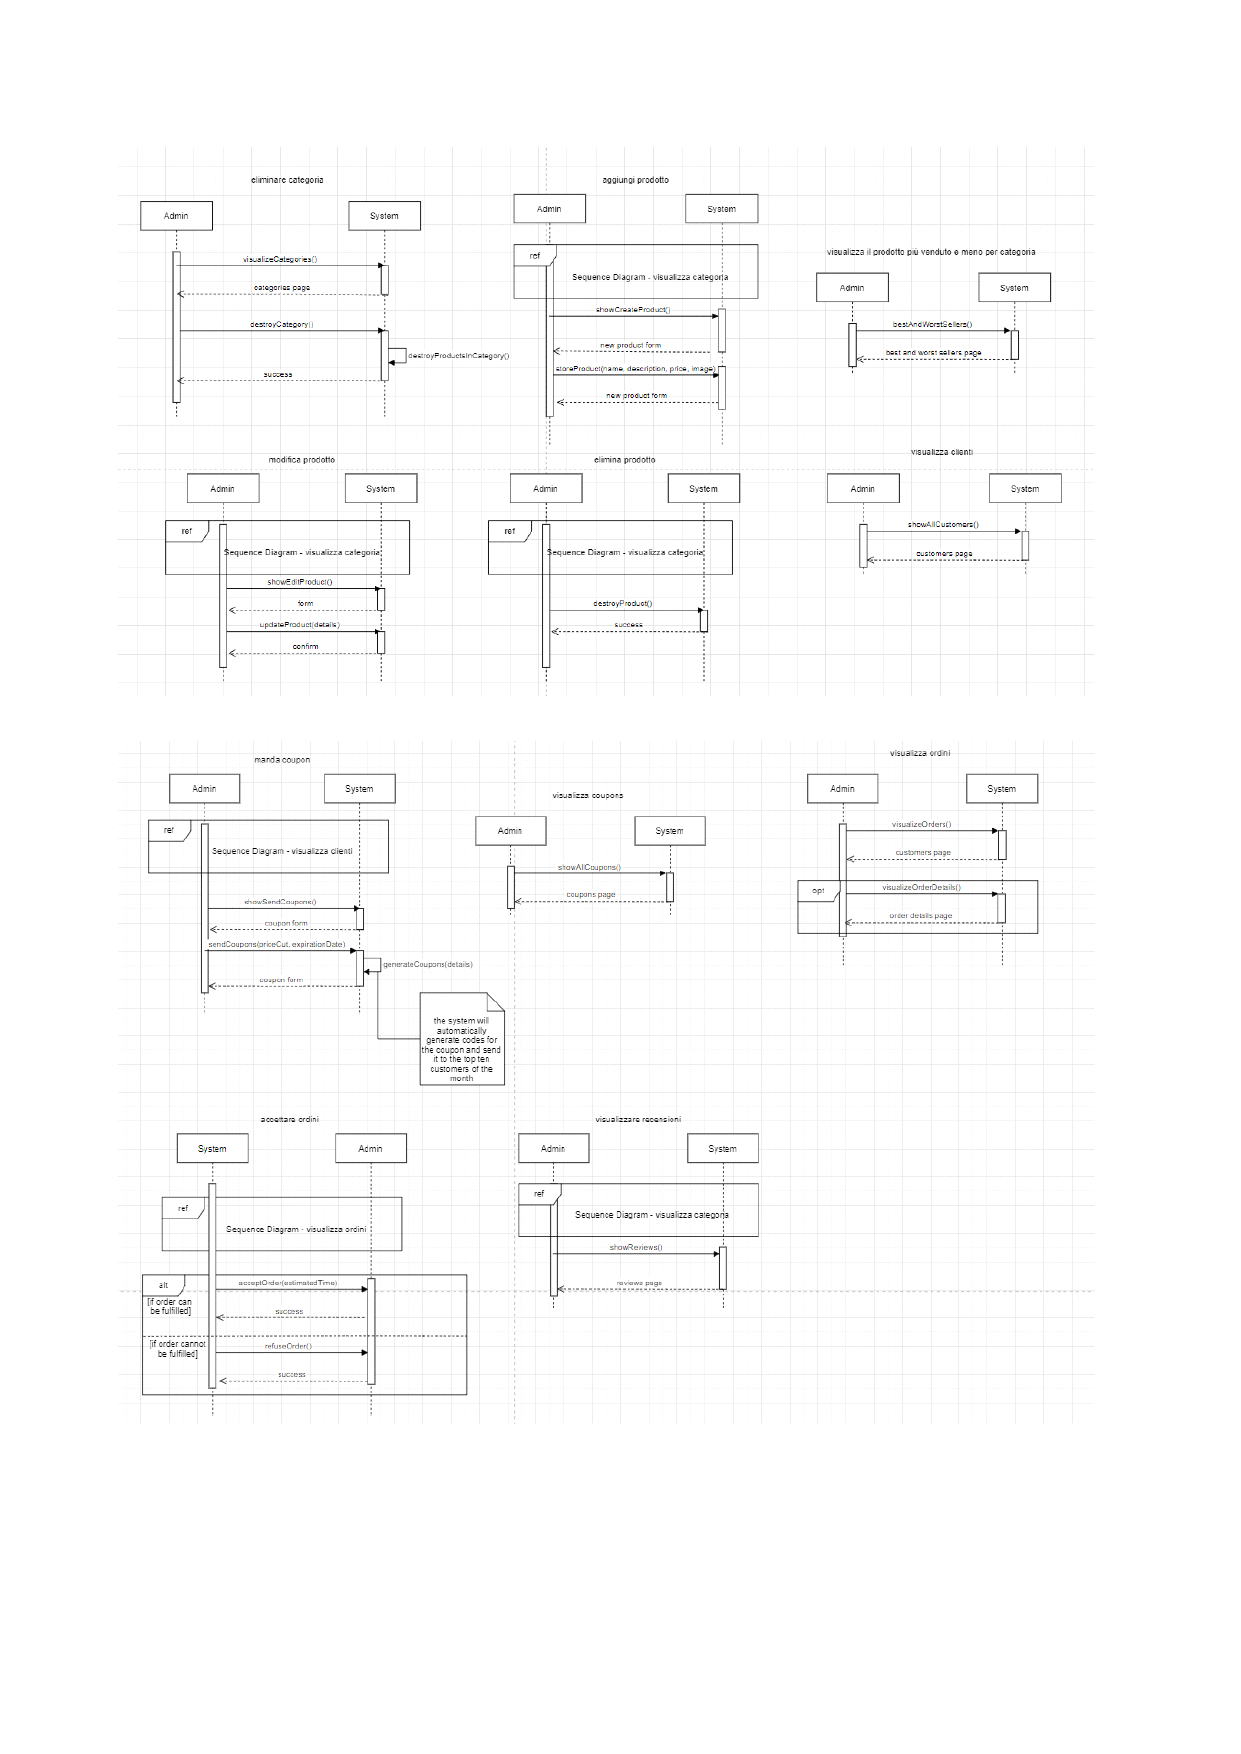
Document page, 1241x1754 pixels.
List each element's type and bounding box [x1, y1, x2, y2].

picture [118, 147, 1095, 696]
picture [118, 741, 1095, 1425]
